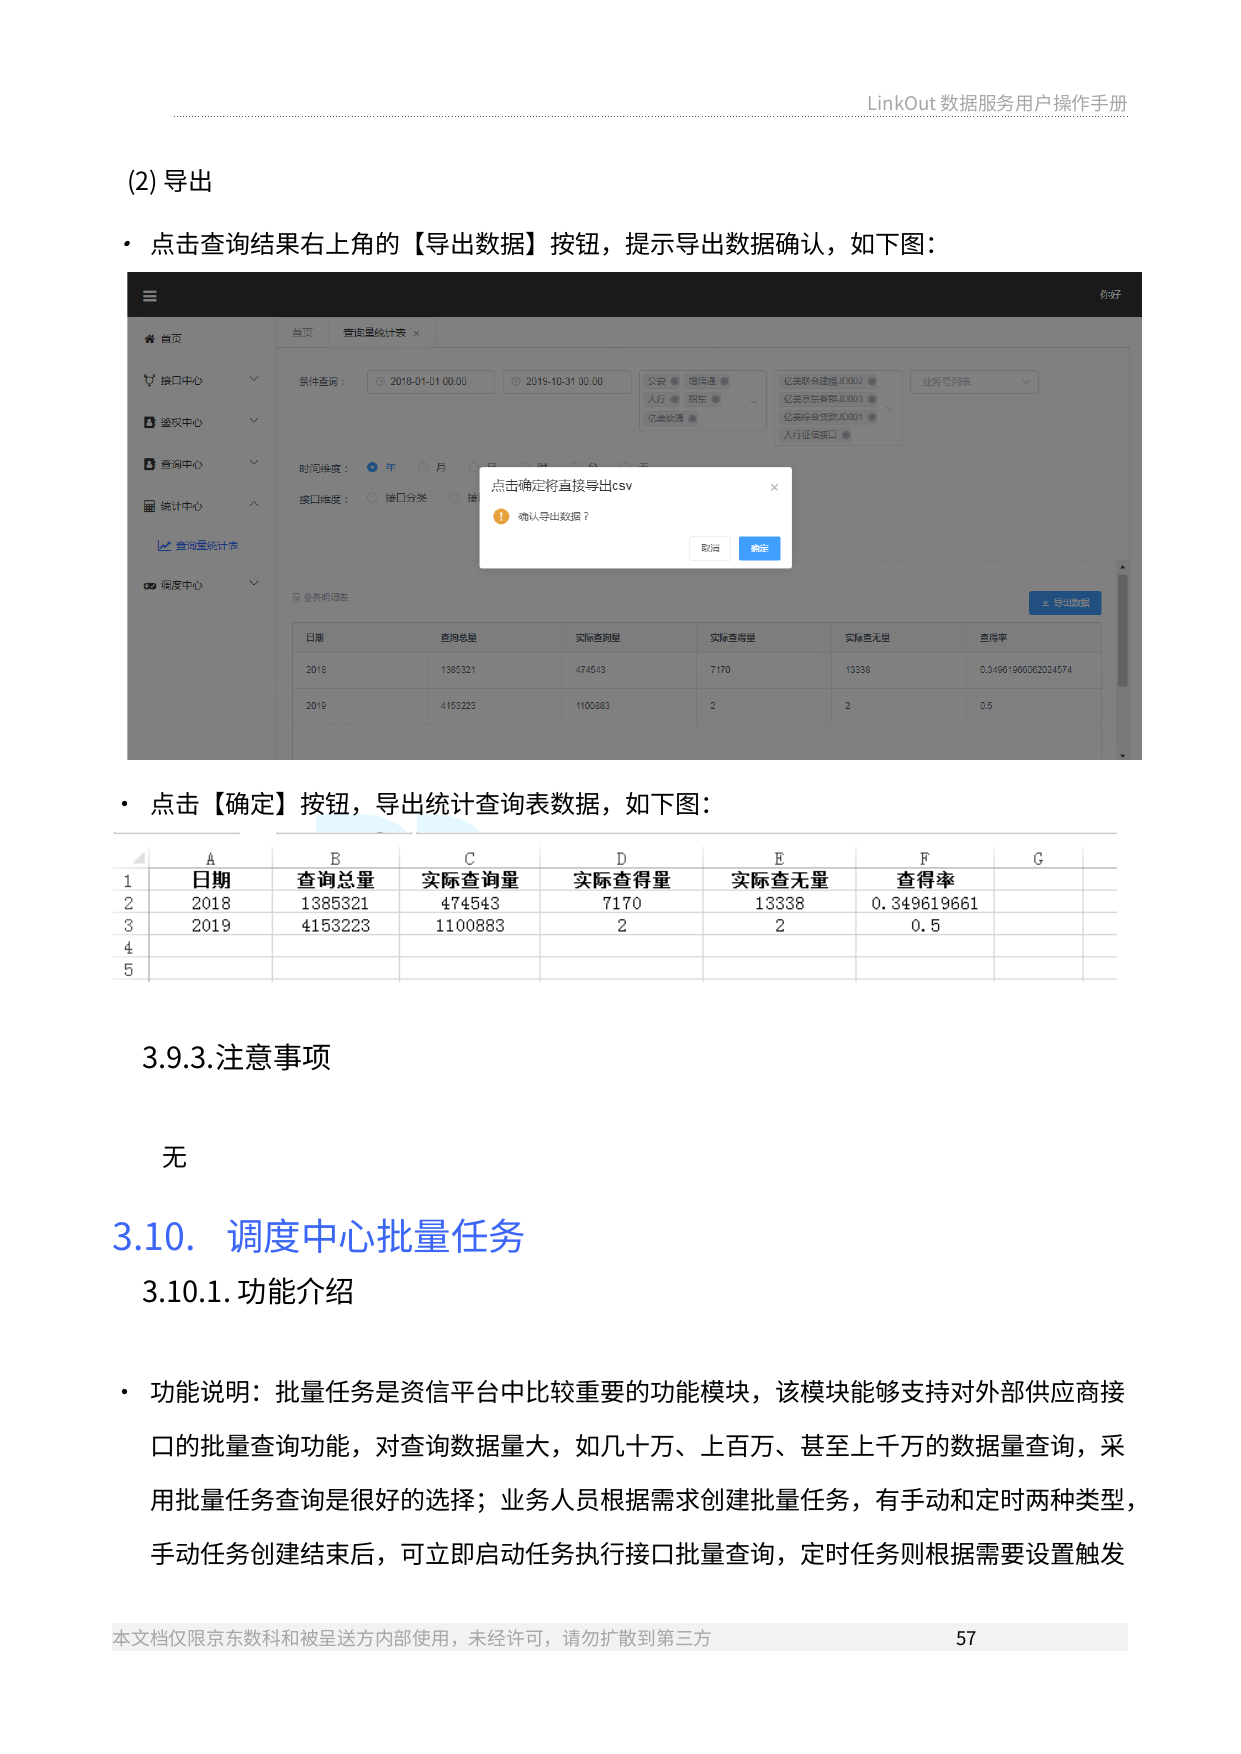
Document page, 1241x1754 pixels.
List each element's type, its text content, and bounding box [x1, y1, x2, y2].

text 功能介绍 [142, 1269, 1128, 1311]
text 调度中心批量任务 [112, 1186, 1128, 1261]
text 导出 [92, 150, 1128, 200]
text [112, 1358, 1128, 1574]
picture [127, 272, 1142, 760]
text 注意事项 [142, 1034, 1128, 1077]
list 无 [112, 1123, 1128, 1177]
text 点击【确定】按钮，导出统计查询表数据，如下图： [112, 770, 1128, 824]
text 点击查询结果右上角的【导出数据】按钮，提示导出数据确认，如下图： [112, 210, 1128, 264]
picture [112, 832, 1117, 982]
